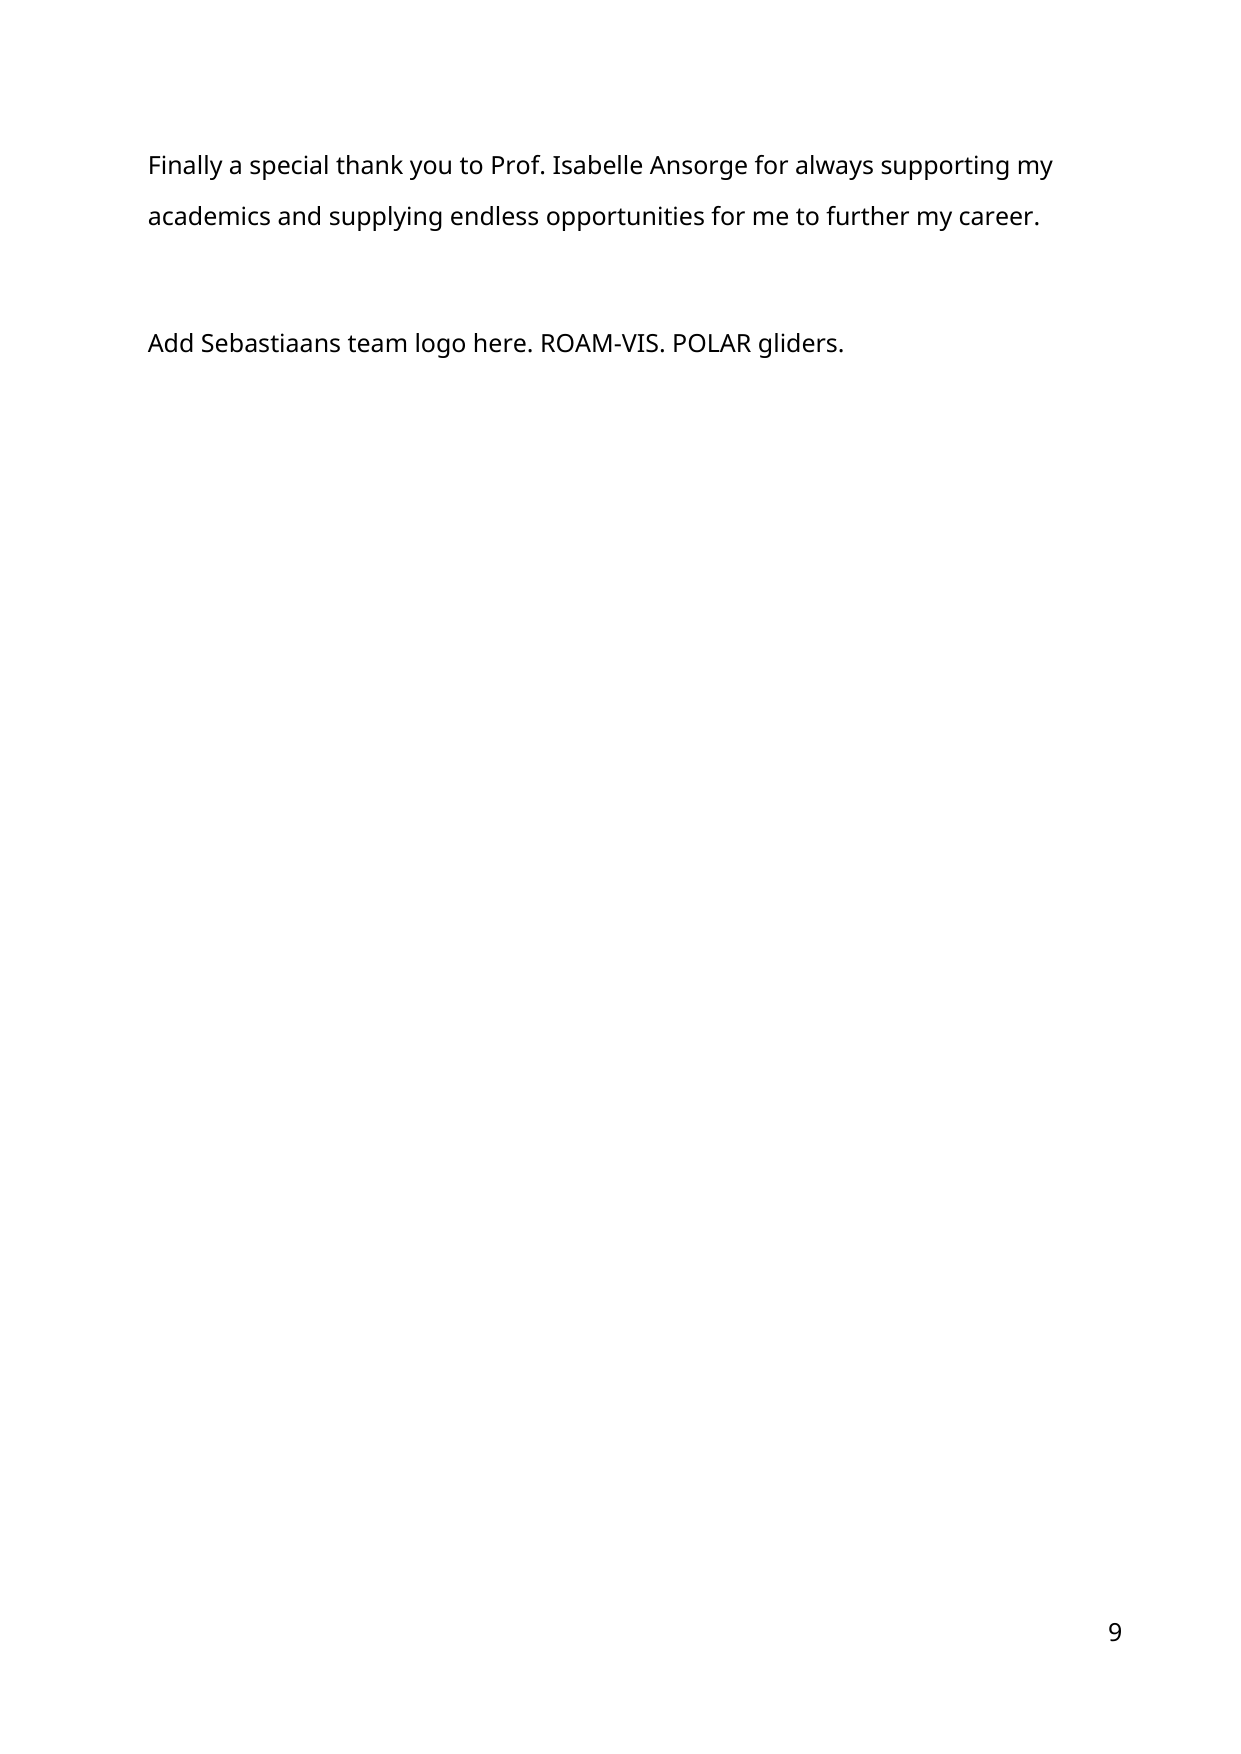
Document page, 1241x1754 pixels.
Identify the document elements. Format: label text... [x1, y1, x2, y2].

text Add Sebastiaans team logo here. ROAM-VIS. POLAR gliders. [148, 326, 1161, 360]
text Finally a special thank you to Prof. Isabelle Ansorge for always supporting my academics and supplying endless opportunities for me to further my career. [148, 148, 1161, 233]
